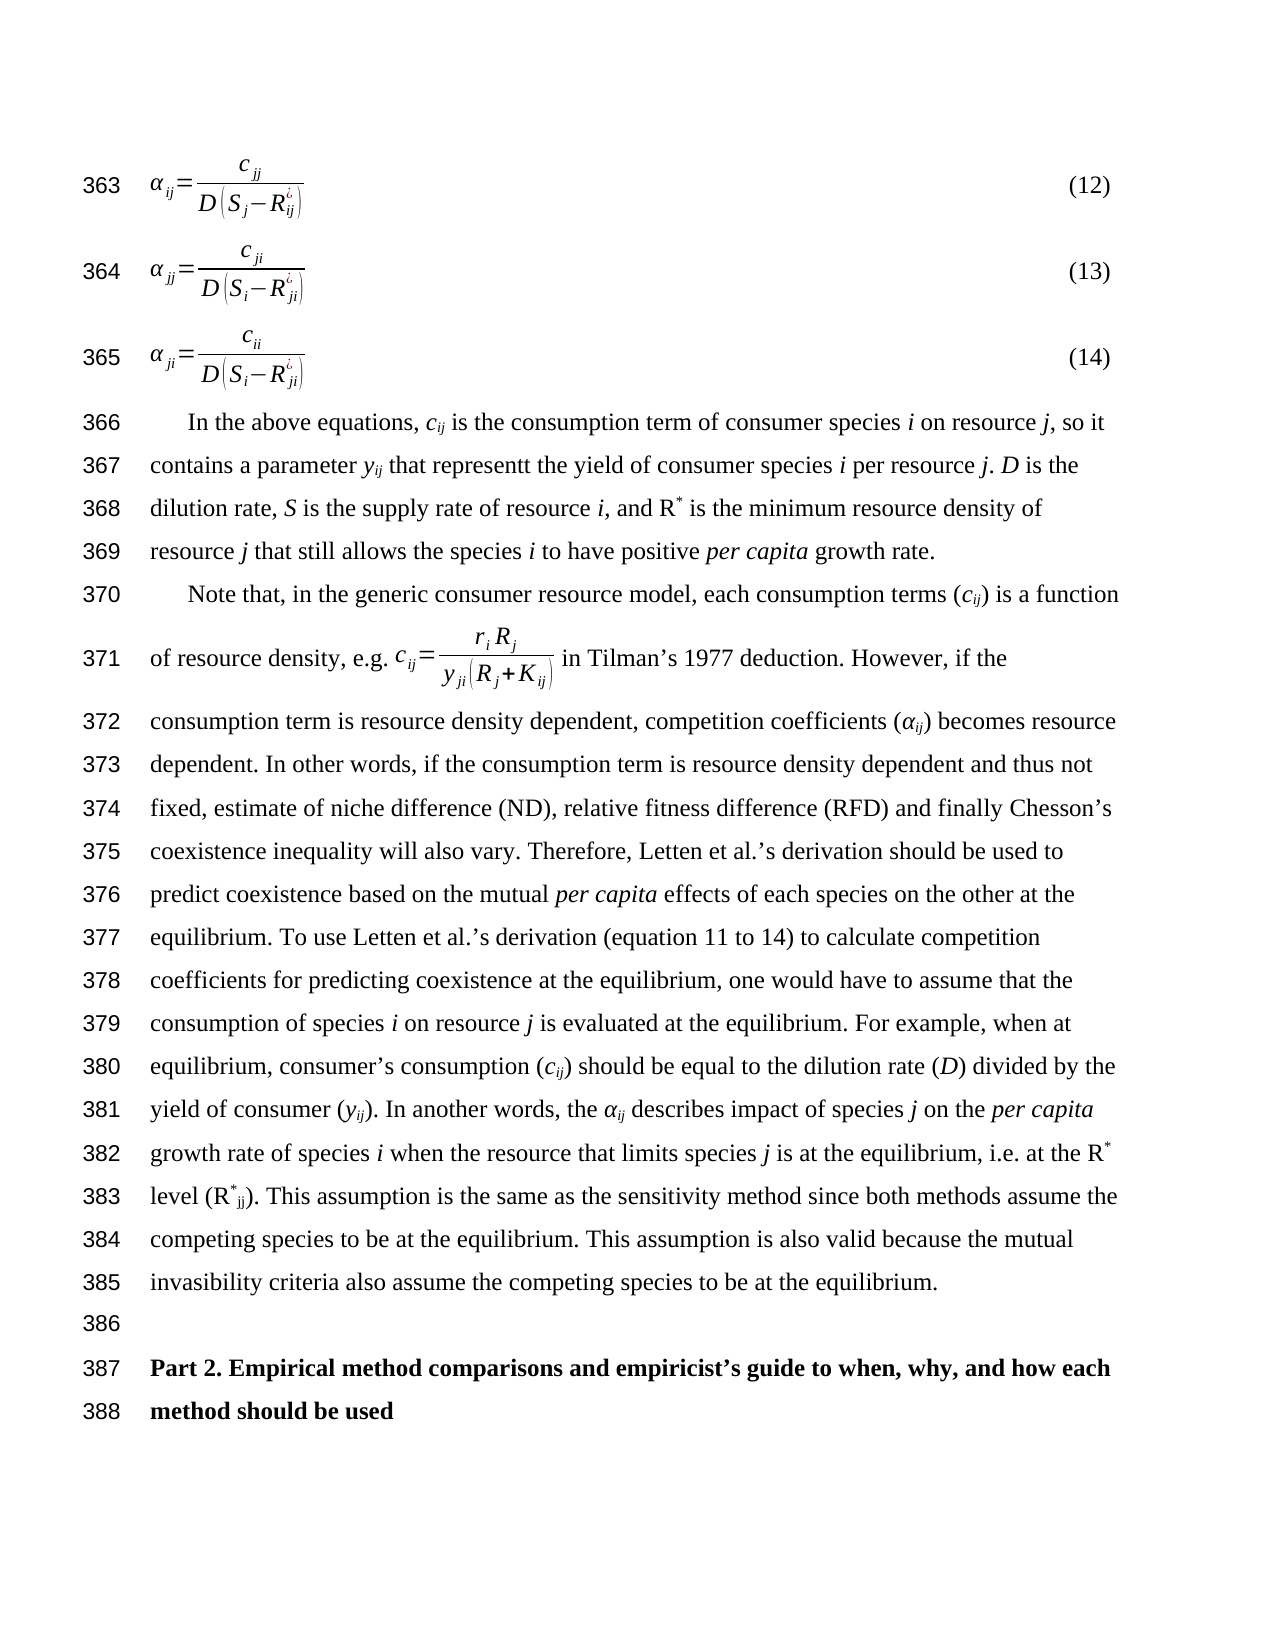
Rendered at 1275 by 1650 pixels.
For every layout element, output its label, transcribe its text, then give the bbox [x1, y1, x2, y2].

text (13) [150, 236, 1125, 307]
text (14) [150, 321, 1125, 392]
text Note that, in the generic consumer resource model, each consumption terms (cij) is a function of resource density, e.g. in Tilman’s 1977 deduction. However, if the consumption term is resource density dependent, competition coefficients (αij) becomes resource dependent. In other words, if the consumption term is resource density dependent and thus not fixed, estimate of niche difference (ND), relative fitness difference (RFD) and finally Chesson’s coexistence inequality will also vary. Therefore, Letten et al.’s derivation should be used to predict coexistence based on the mutual per capita effects of each species on the other at the equilibrium. To use Letten et al.’s derivation (equation 11 to 14) to calculate competition coefficients for predicting coexistence at the equilibrium, one would have to assume that the consumption of species i on resource j is evaluated at the equilibrium. For example, when at equilibrium, consumer’s consumption (cij) should be equal to the dilution rate (D) divided by the yield of consumer (yij). In another words, the αij describes impact of species j on the per capita growth rate of species i when the resource that limits species j is at the equilibrium, i.e. at the R* level (R*jj). This assumption is the same as the sensitivity method since both methods assume the competing species to be at the equilibrium. This assumption is also valid because the mutual invasibility criteria also assume the competing species to be at the equilibrium. [150, 579, 1125, 1296]
text In the above equations, cij is the consumption term of consumer species i on resource j, so it contains a parameter yij that representt the yield of consumer species i per resource j. D is the dilution rate, S is the supply rate of resource i, and R* is the minimum resource density of resource j that still allows the species i to have positive per capita growth rate. [150, 407, 1125, 565]
text Part 2. Empirical method comparisons and empiricist’s guide to when, why, and how each method should be used [150, 1353, 1125, 1425]
text (12) [150, 150, 1125, 221]
